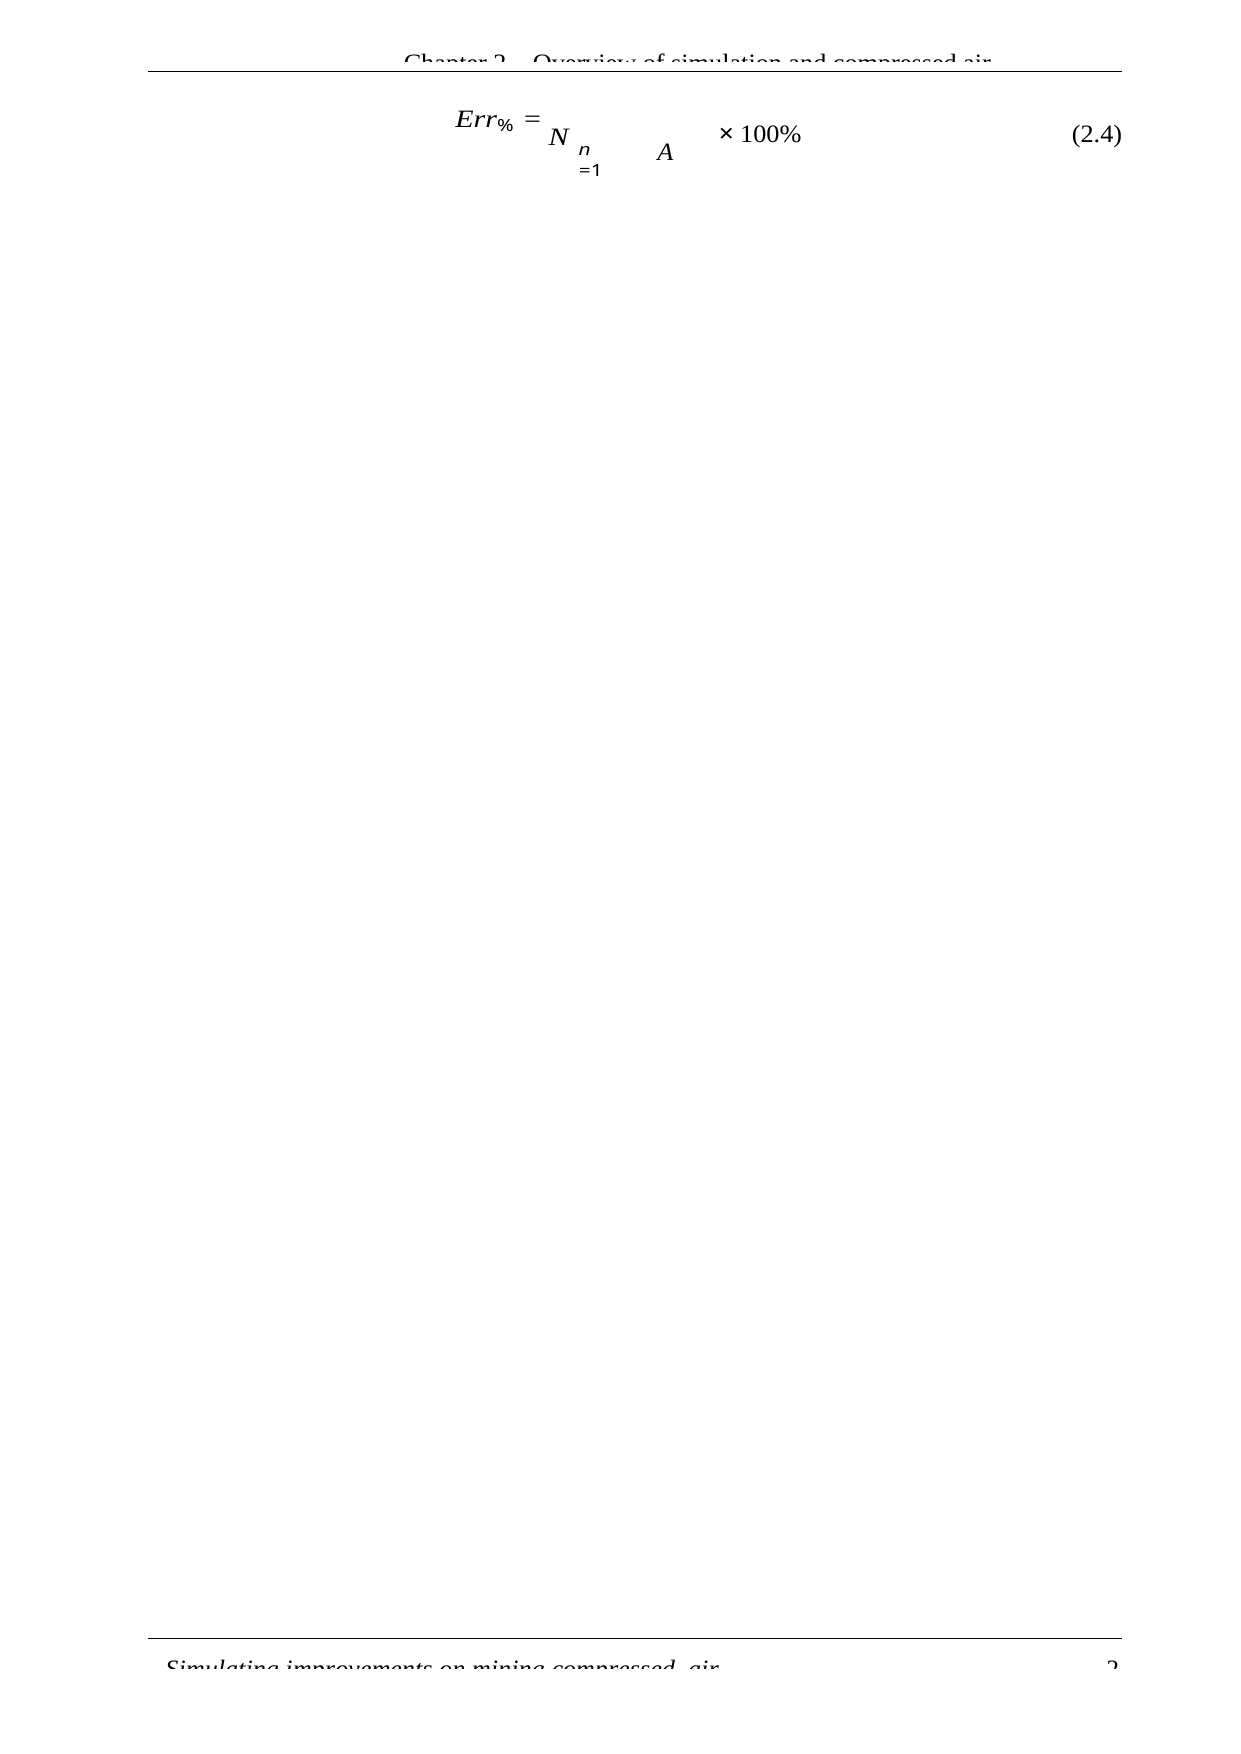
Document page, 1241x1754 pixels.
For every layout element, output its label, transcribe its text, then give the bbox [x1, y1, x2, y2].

text Err% = N [135, 104, 568, 151]
text n=1 [579, 139, 612, 181]
text A × 100% (2.4) [657, 104, 1134, 152]
